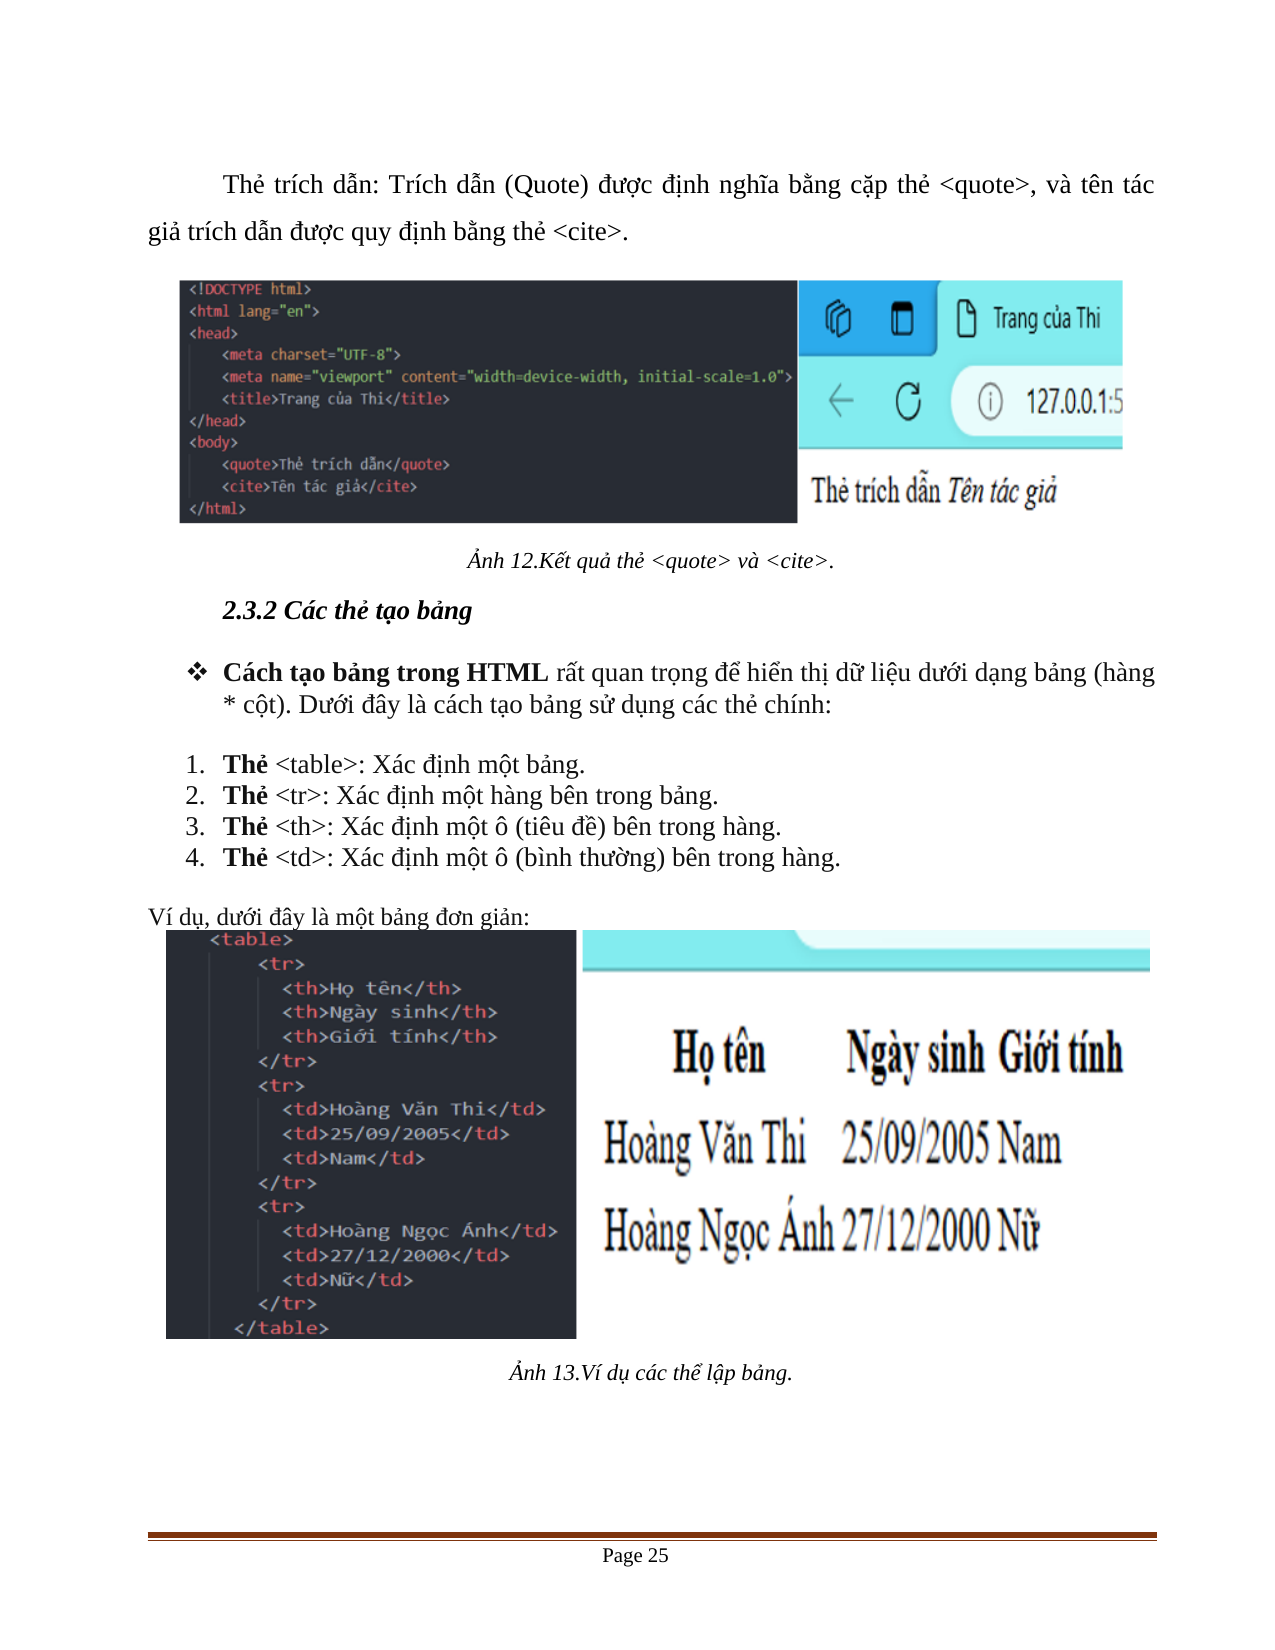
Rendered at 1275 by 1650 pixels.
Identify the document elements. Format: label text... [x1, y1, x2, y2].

picture [166, 930, 1150, 1339]
text Ảnh 13.Ví dụ các thể lập bảng. [148, 1359, 1157, 1385]
list Thẻ <th>: Xác định một ô (tiêu đề) bên trong hàng. [185, 810, 1157, 842]
list Cách tạo bảng trong HTML rất quan trọng để hiển thị dữ liệu dưới dạng bảng (hàng * cột). Dưới đây là cách tạo bảng sử dụng các thẻ chính: [185, 657, 1157, 719]
text Thẻ trích dẫn: Trích dẫn (Quote) được định nghĩa bằng cặp thẻ <quote>, và tên tác giả trích dẫn được quy định bằng thẻ <cite>. [148, 168, 1157, 246]
text Ảnh 12.Kết quả thẻ <quote> và <cite>. [148, 547, 1157, 573]
list Thẻ <tr>: Xác định một hàng bên trong bảng. [185, 779, 1157, 810]
list Thẻ <table>: Xác định một bảng. [185, 748, 1157, 779]
text Ví dụ, dưới đây là một bảng đơn giản: [148, 902, 1157, 931]
picture [176, 273, 1129, 527]
subtitle Các thẻ tạo bảng [223, 594, 1157, 626]
list Thẻ <td>: Xác định một ô (bình thường) bên trong hàng. [185, 842, 1157, 873]
